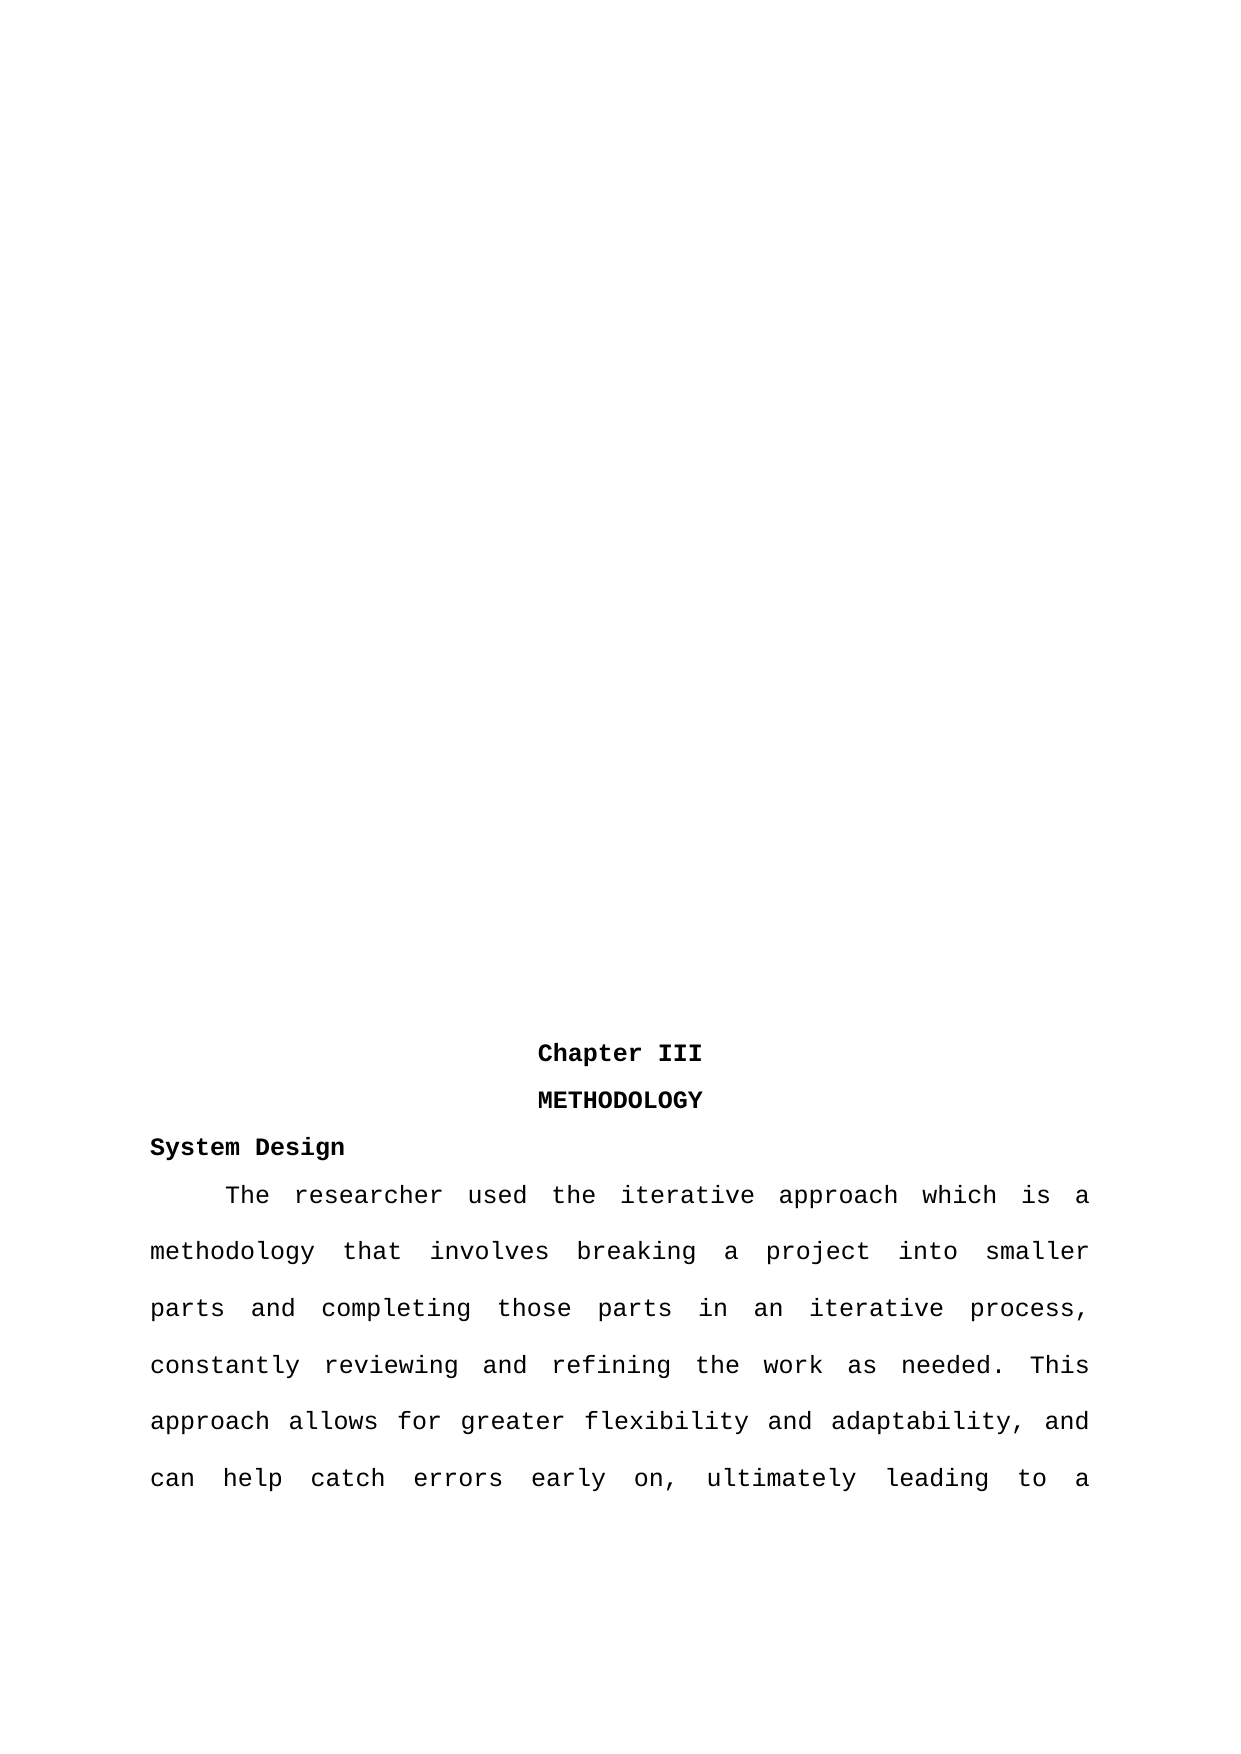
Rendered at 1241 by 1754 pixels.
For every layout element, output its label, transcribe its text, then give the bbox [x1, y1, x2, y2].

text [150, 1182, 1090, 1494]
text System Design [150, 1135, 1090, 1163]
text METHODOLOGY [150, 1088, 1090, 1116]
text Chapter III [150, 1041, 1090, 1069]
